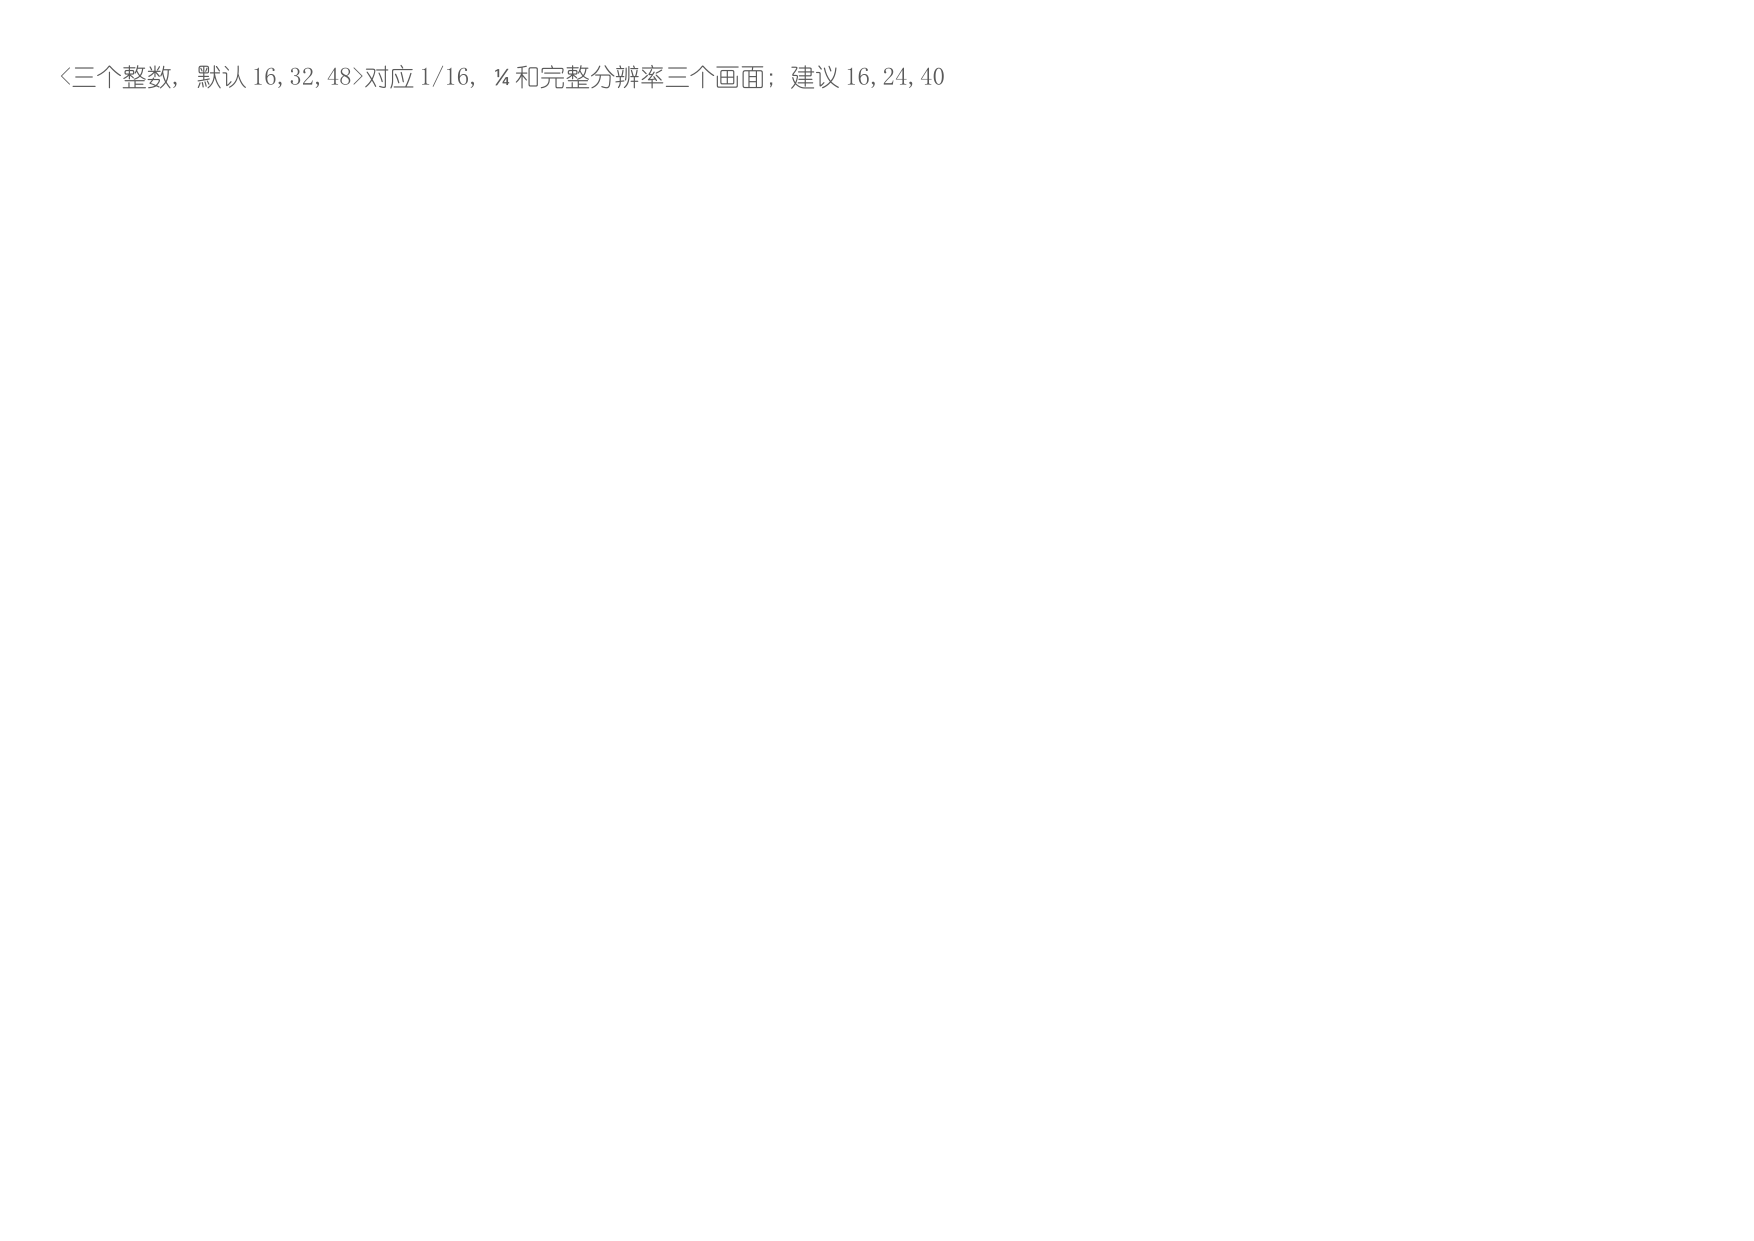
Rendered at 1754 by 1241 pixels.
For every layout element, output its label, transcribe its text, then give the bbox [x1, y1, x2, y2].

text <三个整数, 默认16,32,48>对应1/16, ¼和完整分辨率三个画面; 建议16,24,40 [59, 60, 1668, 94]
